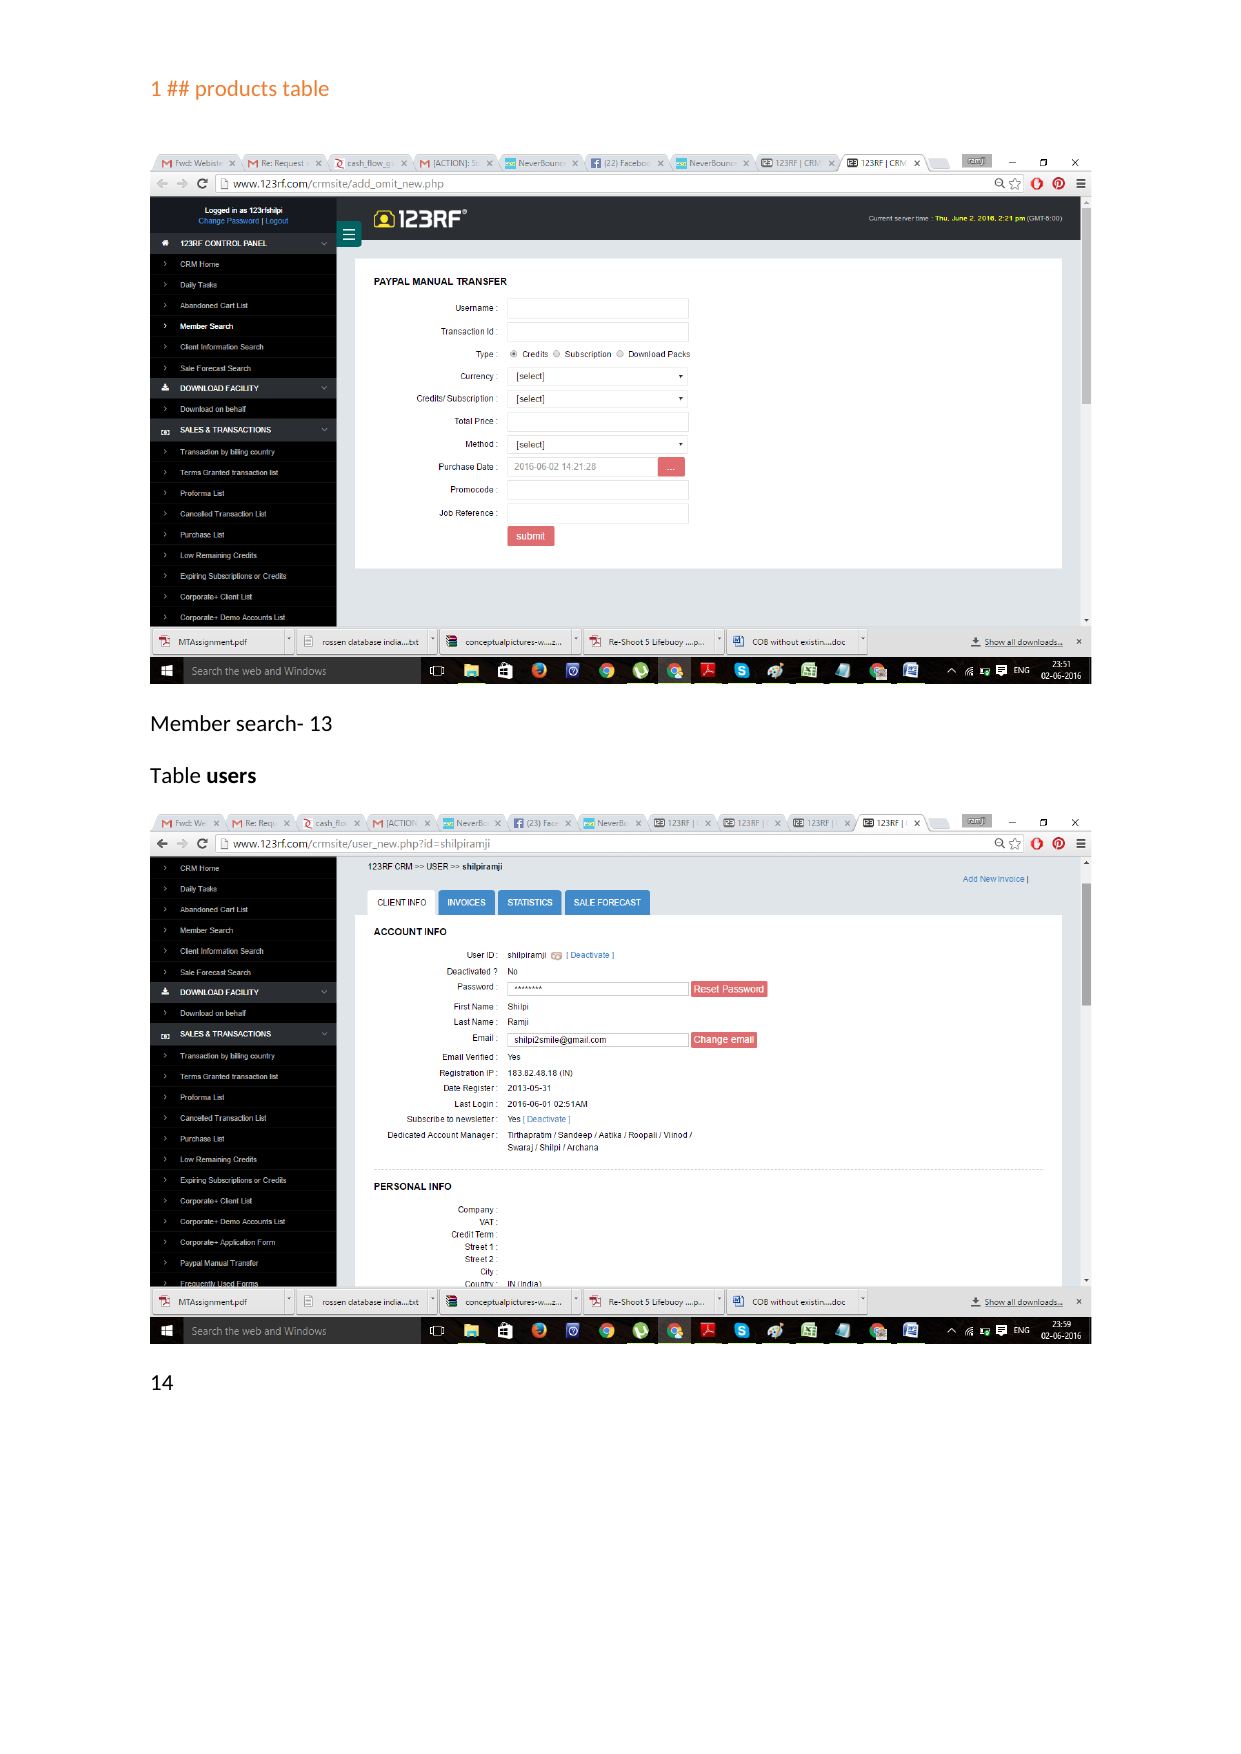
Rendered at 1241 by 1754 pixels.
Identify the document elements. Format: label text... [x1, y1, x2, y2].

text 14 [150, 1368, 1090, 1397]
picture [150, 154, 1092, 684]
text Member search- 13 [150, 709, 1090, 737]
picture [150, 814, 1092, 1344]
text Table users [150, 762, 1090, 790]
